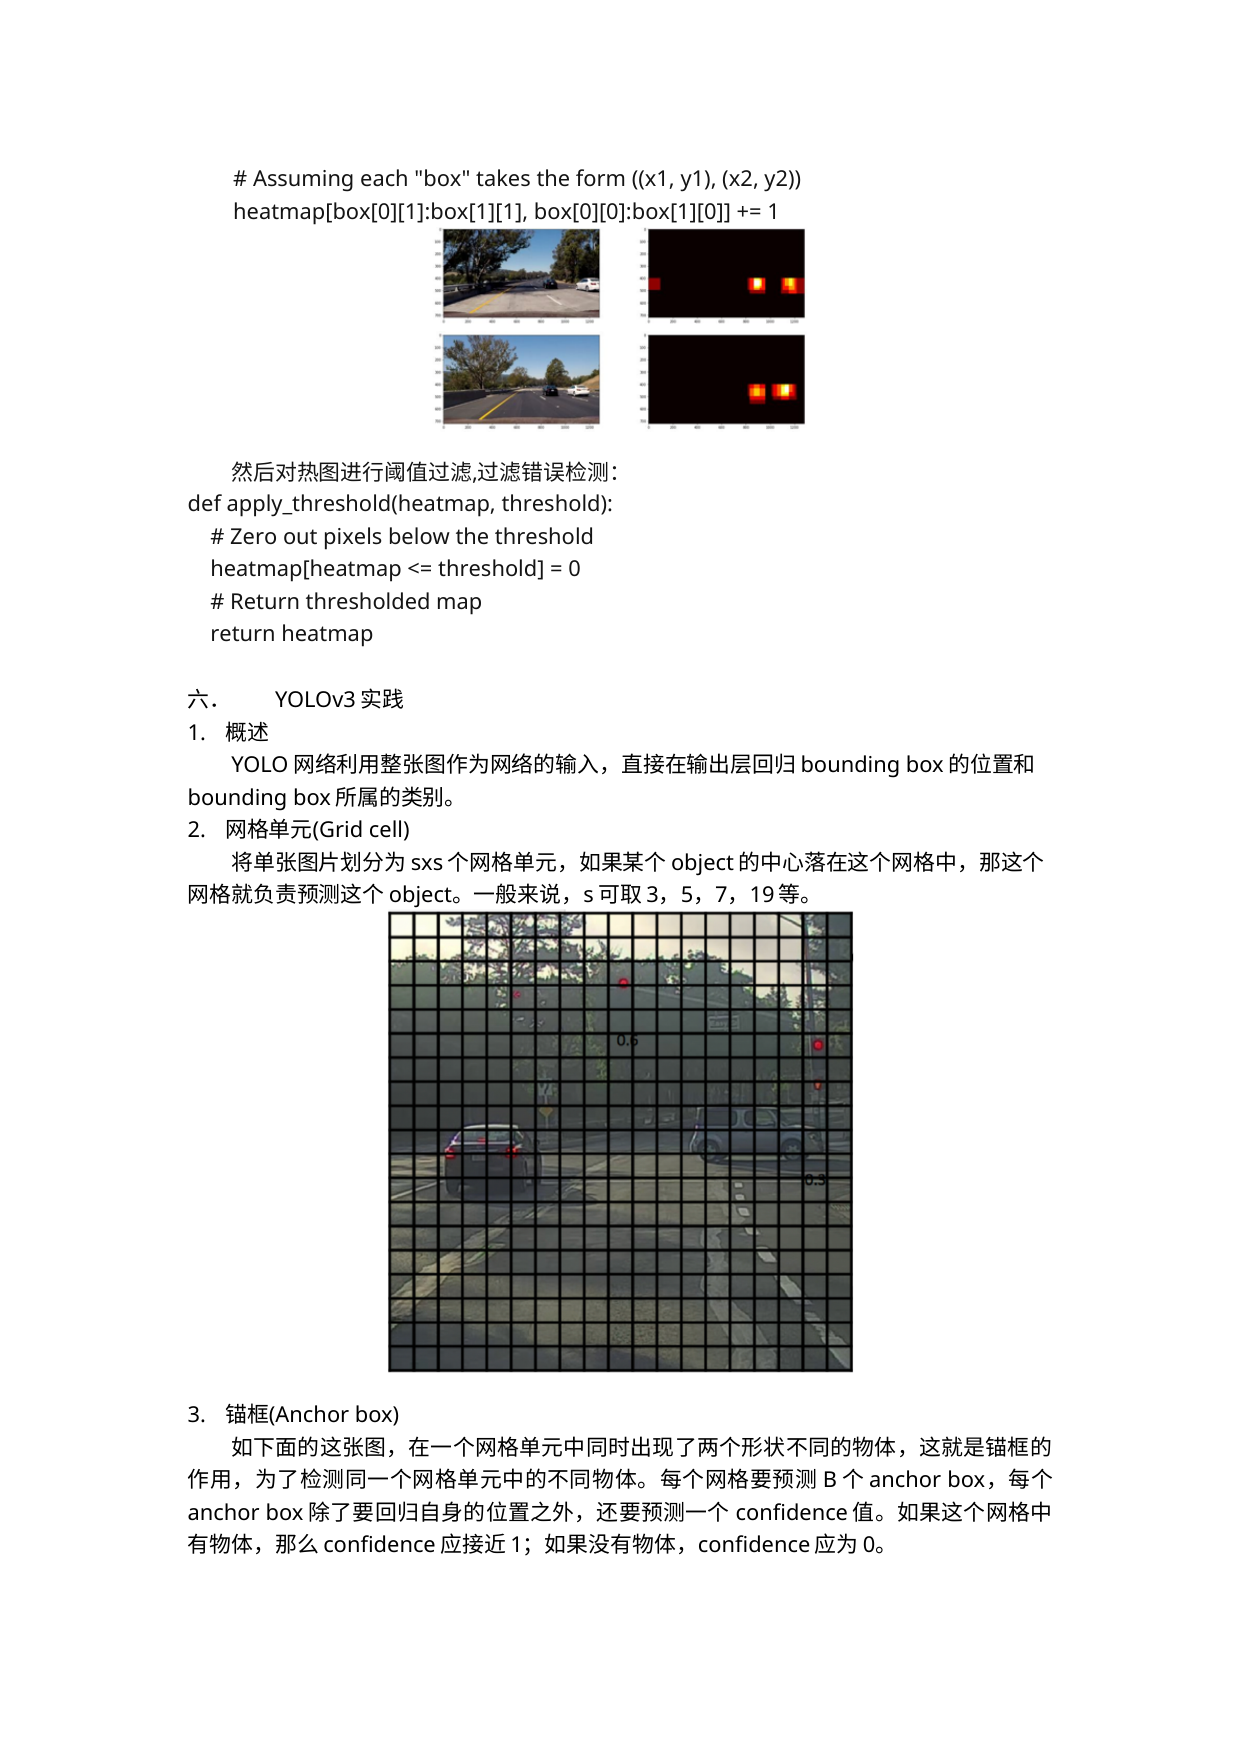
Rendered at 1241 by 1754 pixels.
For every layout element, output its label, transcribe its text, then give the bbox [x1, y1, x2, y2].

picture [432, 227, 808, 432]
picture [387, 909, 854, 1375]
text heatmap[heatmap <= threshold] = 0 [187, 552, 1053, 584]
list 锚框(Anchor box) [187, 1397, 1053, 1429]
text return heatmap [187, 617, 1053, 649]
list 概述 [187, 714, 1053, 747]
list YOLOv3实践 [187, 682, 1053, 714]
text 将单张图片划分为sxs个网格单元，如果某个object的中心落在这个网格中，那这个网格就负责预测这个object。一般来说，s可取3，5，7，19等。 [187, 844, 1053, 909]
text heatmap[box[0][1]:box[1][1], box[0][0]:box[1][0]] += 1 [187, 194, 1053, 227]
text 如下面的这张图，在一个网格单元中同时出现了两个形状不同的物体，这就是锚框的作用，为了检测同一个网格单元中的不同物体。每个网格要预测B个anchor box，每个anchor box除了要回归自身的位置之外，还要预测一个confidence值。如果这个网格中有物体，那么confidence应接近1；如果没有物体，confidence应为0。 [187, 1429, 1053, 1559]
text YOLO网络利用整张图作为网络的输入，直接在输出层回归bounding box的位置和bounding box所属的类别。 [187, 747, 1053, 812]
text # Assuming each "box" takes the form ((x1, y1), (x2, y2)) [187, 162, 1053, 194]
text def apply_threshold(heatmap, threshold): [187, 487, 1053, 519]
list 网格单元(Grid cell) [187, 812, 1053, 844]
text # Zero out pixels below the threshold [187, 519, 1053, 552]
text 然后对热图进行阈值过滤,过滤错误检测： [187, 454, 1053, 487]
text # Return thresholded map [187, 584, 1053, 617]
